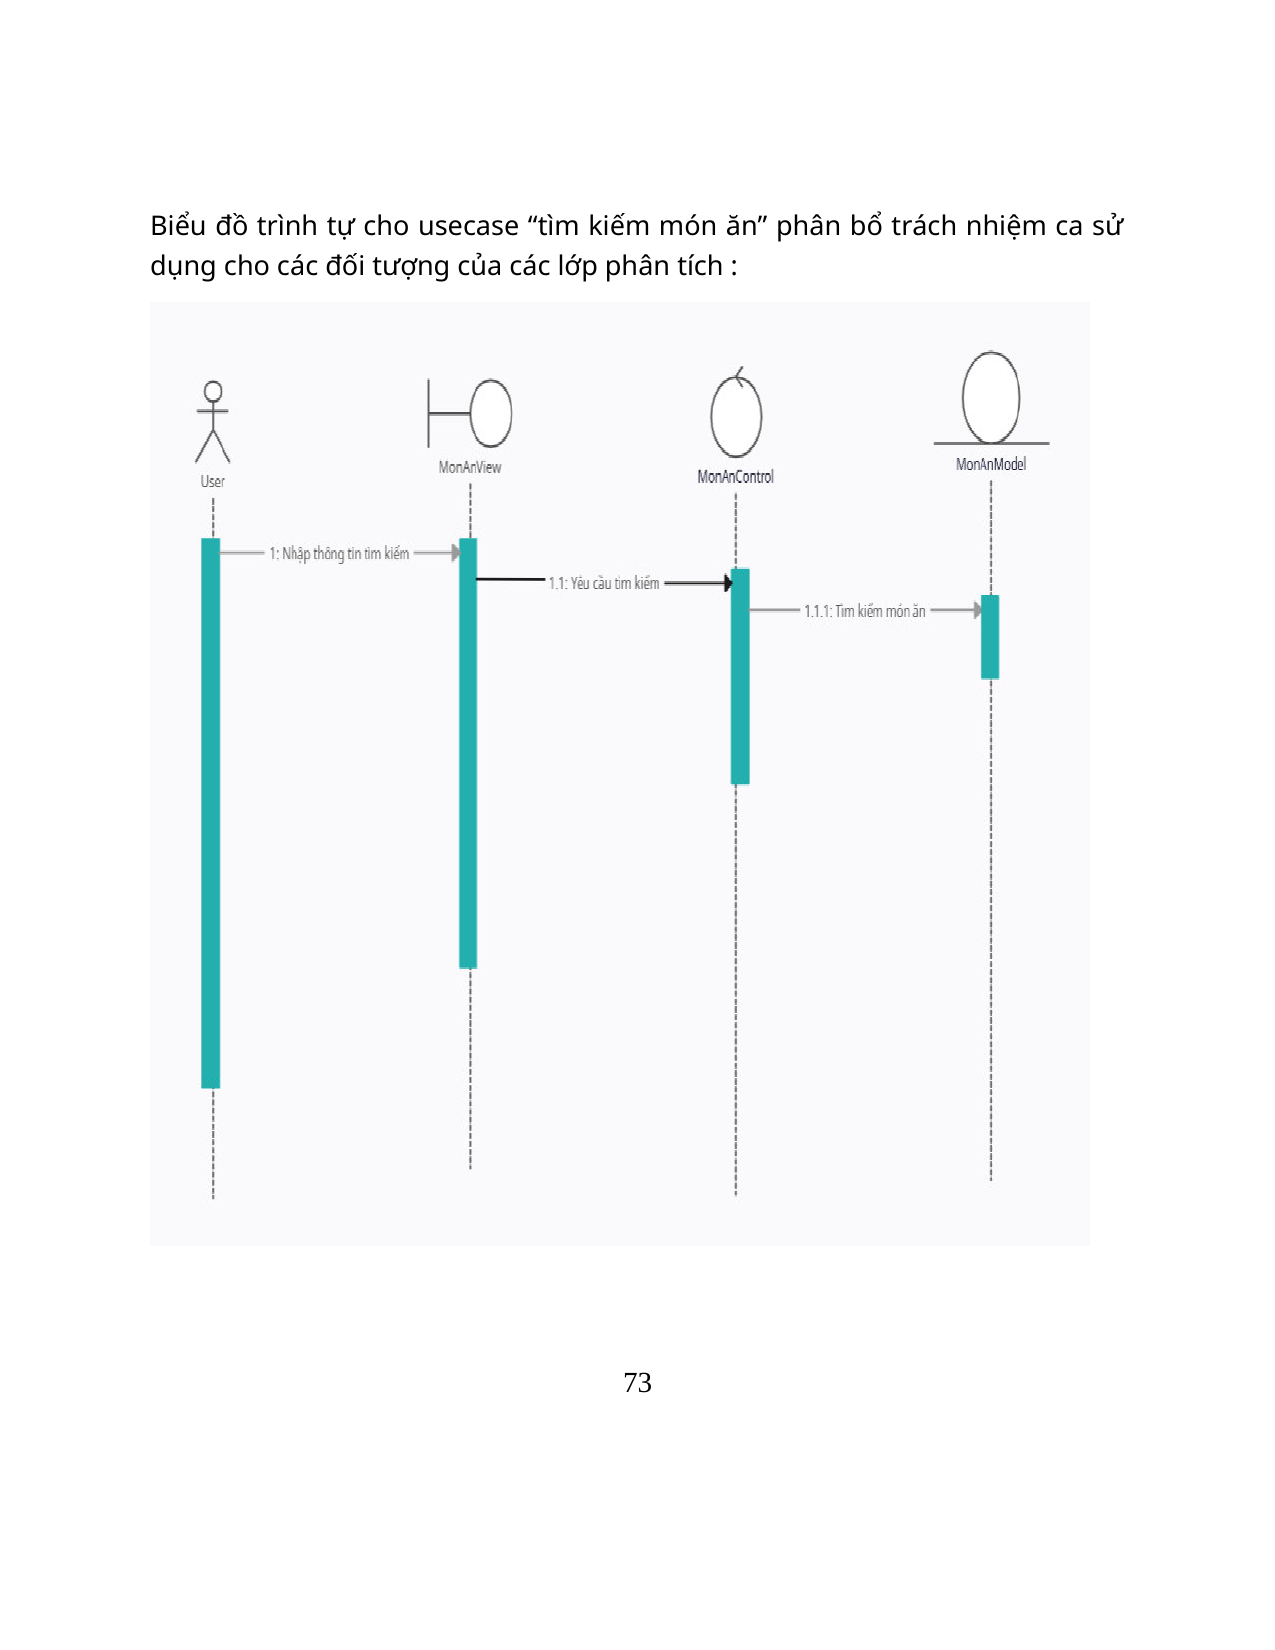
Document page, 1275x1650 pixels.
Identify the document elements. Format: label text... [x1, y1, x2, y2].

text Biểu đồ trình tự cho usecase “tìm kiếm món ăn” phân bổ trách nhiệm ca sử dụng cho các đối tượng của các lớp phân tích : [150, 206, 1125, 283]
picture [150, 302, 1090, 1246]
